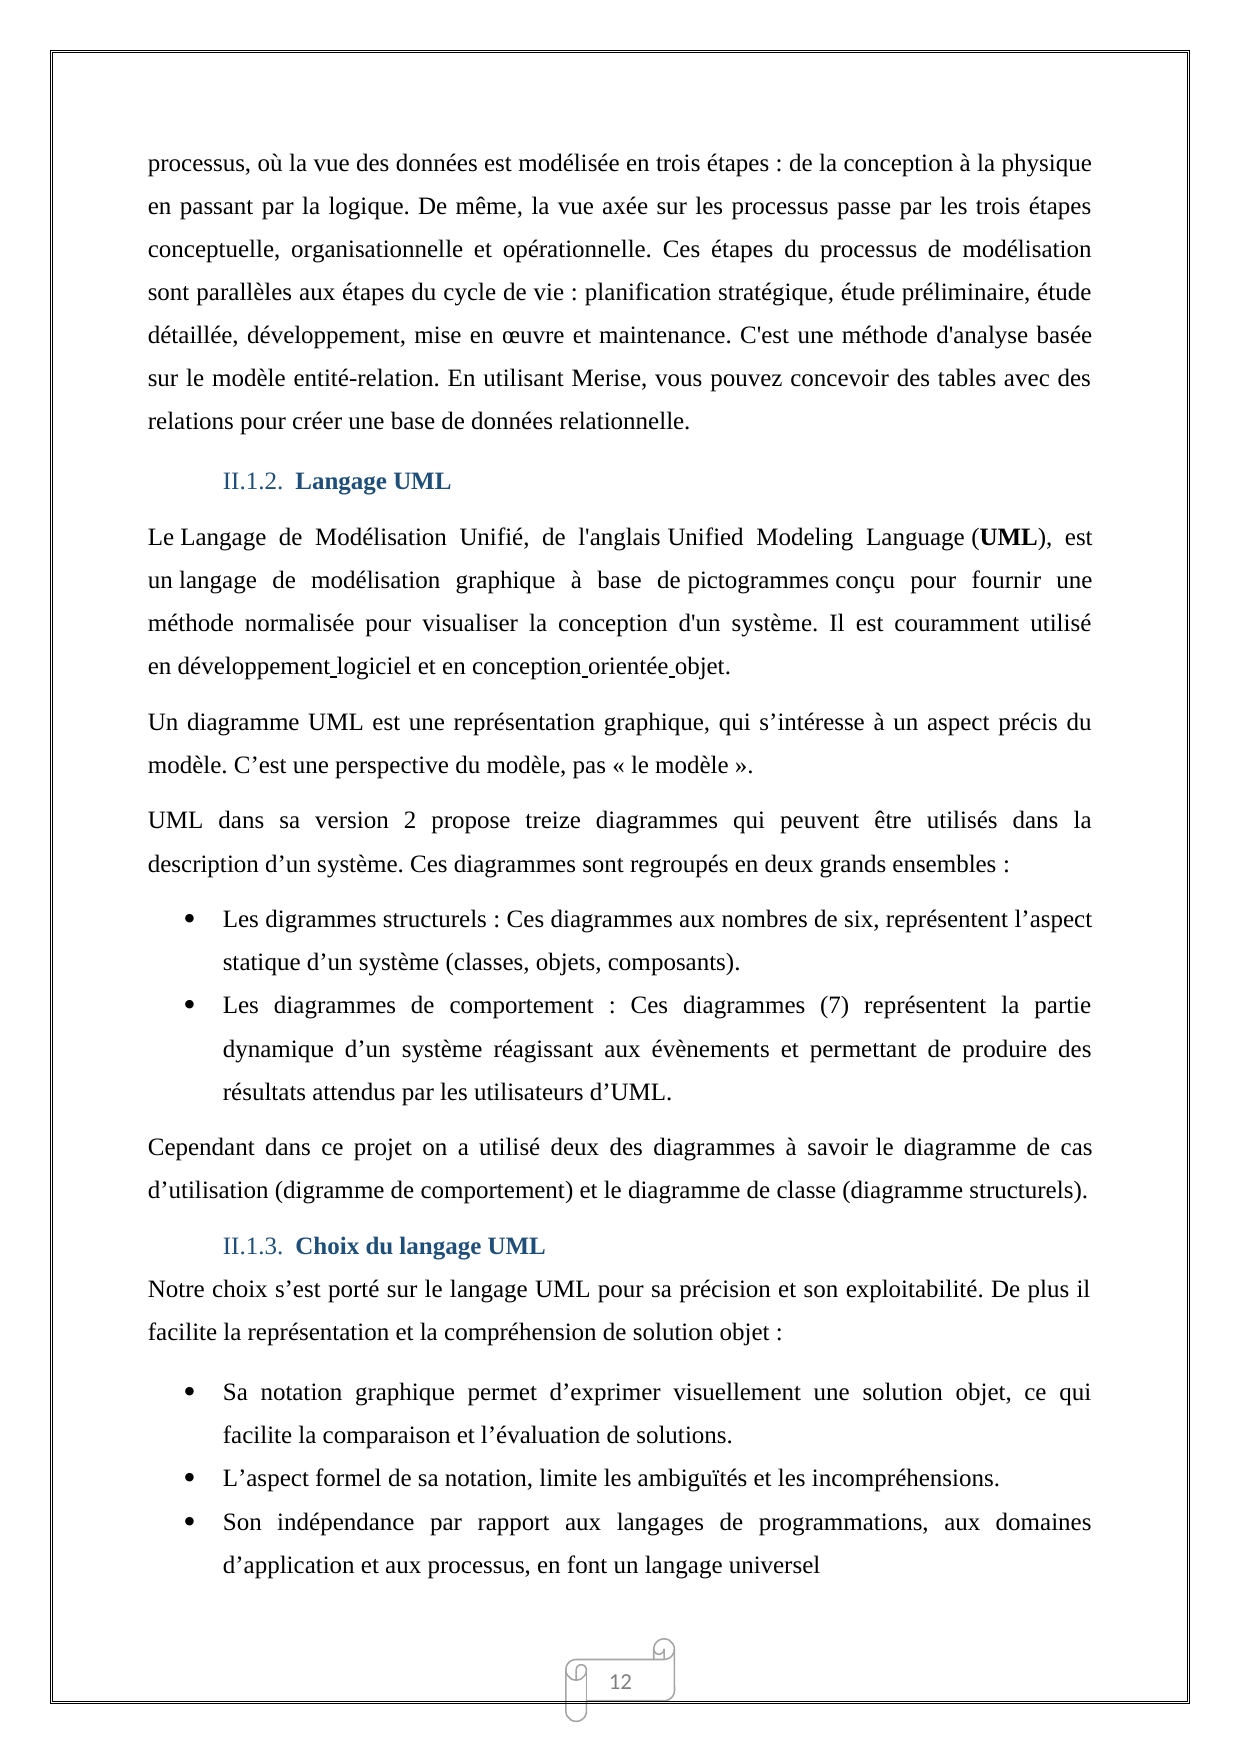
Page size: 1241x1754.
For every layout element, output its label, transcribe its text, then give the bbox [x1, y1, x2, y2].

text Le Langage de Modélisation Unifié, de l'anglais Unified Modeling Language (UML), est un langage de modélisation graphique à base de pictogrammes conçu pour fournir une méthode normalisée pour visualiser la conception d'un système. Il est couramment utilisé en développement logiciel et en conception orientée objet. [148, 522, 1093, 680]
text Cependant dans ce projet on a utilisé deux des diagrammes à savoir le diagramme de cas d’utilisation (digramme de comportement) et le diagramme de classe (diagramme structurels). [148, 1132, 1093, 1204]
list Les digrammes structurels : Ces diagrammes aux nombres de six, représentent l’aspect statique d’un système (classes, objets, composants). [185, 904, 1093, 976]
list L’aspect formel de sa notation, limite les ambiguïtés et les incompréhensions. [185, 1463, 1093, 1492]
text Un diagramme UML est une représentation graphique, qui s’intéresse à un aspect précis du modèle. C’est une perspective du modèle, pas « le modèle ». [148, 707, 1093, 779]
subtitle Langage UML [223, 466, 1093, 495]
list Sa notation graphique permet d’exprimer visuellement une solution objet, ce qui facilite la comparaison et l’évaluation de solutions. [185, 1377, 1093, 1449]
subtitle Choix du langage UML [223, 1231, 1093, 1260]
list Les diagrammes de comportement : Ces diagrammes (7) représentent la partie dynamique d’un système réagissant aux évènements et permettant de produire des résultats attendus par les utilisateurs d’UML. [185, 991, 1093, 1106]
list Son indépendance par rapport aux langages de programmations, aux domaines d’application et aux processus, en font un langage universel [185, 1507, 1093, 1578]
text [148, 148, 1093, 435]
text UML dans sa version 2 propose treize diagrammes qui peuvent être utilisés dans la description d’un système. Ces diagrammes sont regroupés en deux grands ensembles : [148, 806, 1093, 877]
text Notre choix s’est porté sur le langage UML pour sa précision et son exploitabilité. De plus il facilite la représentation et la compréhension de solution objet : [148, 1274, 1093, 1346]
